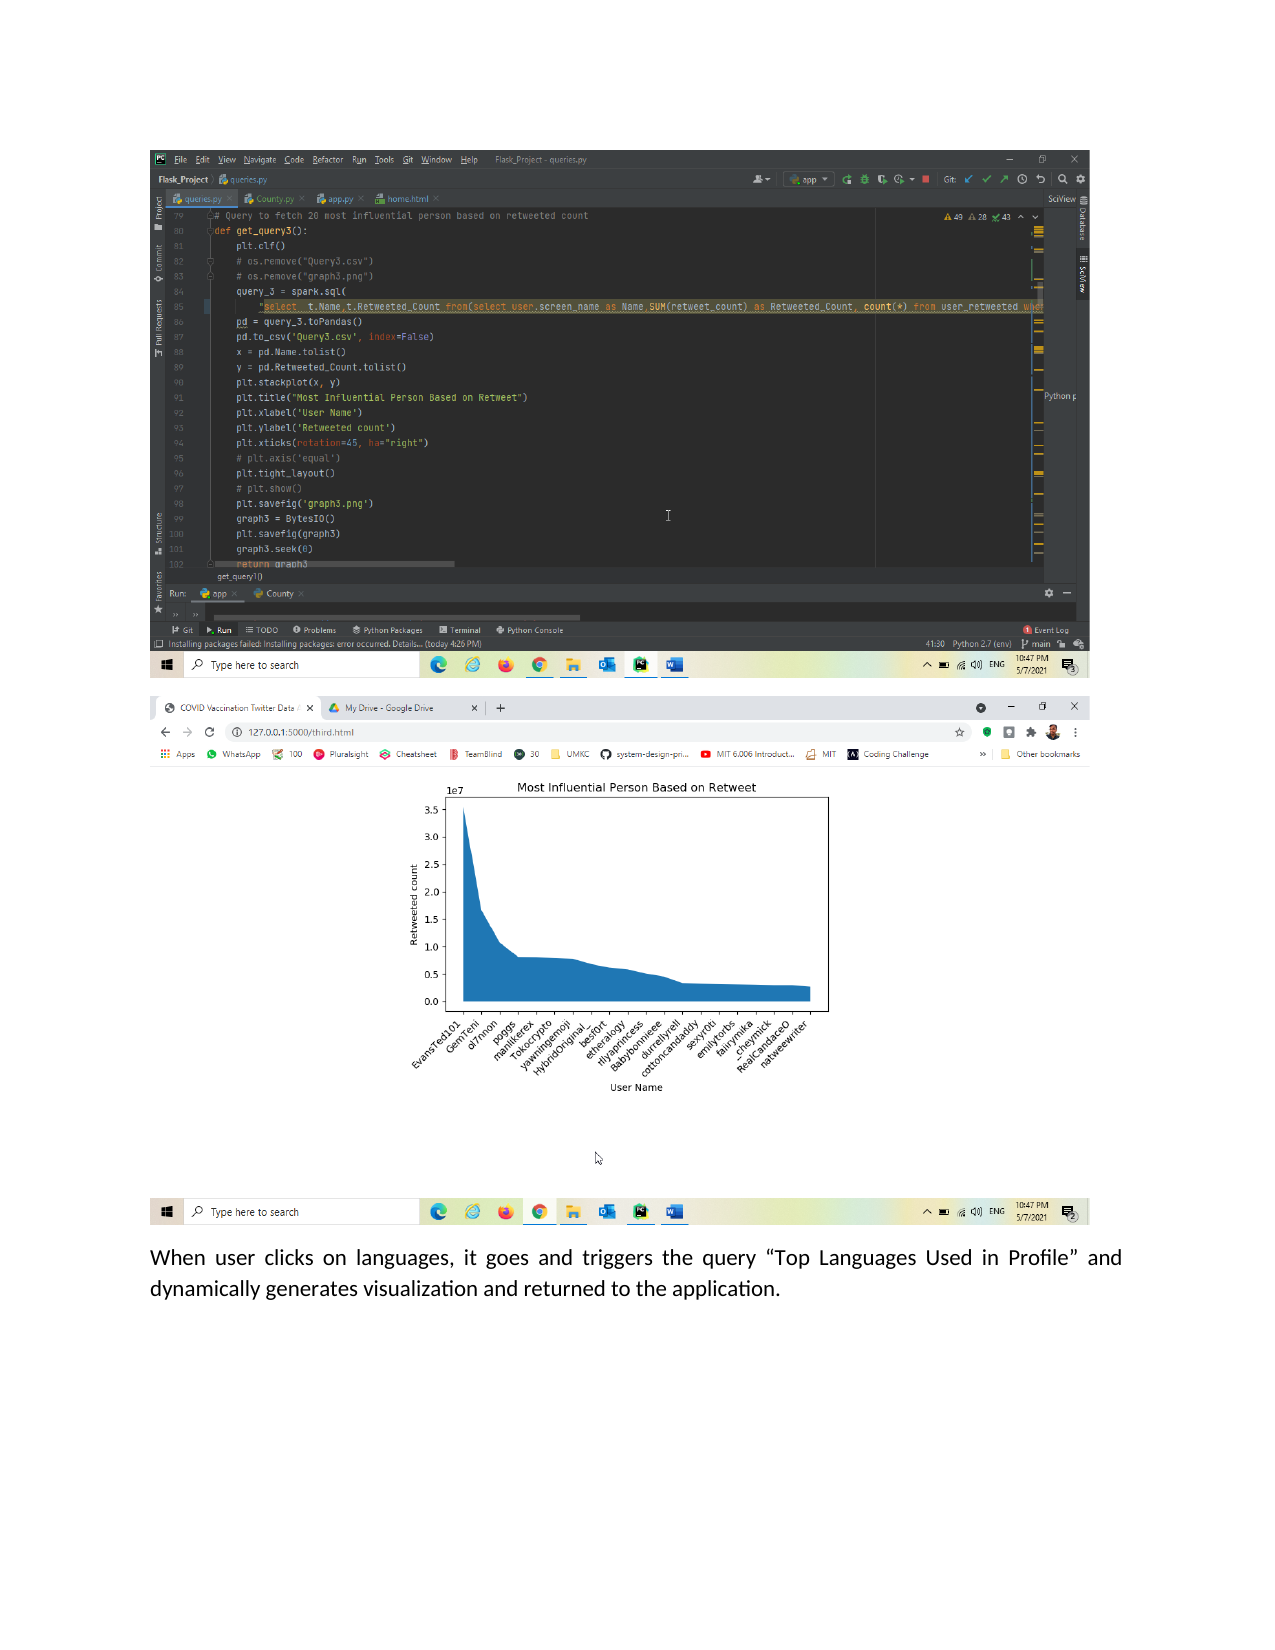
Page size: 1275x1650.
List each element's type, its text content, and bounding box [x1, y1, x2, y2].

text When user clicks on languages, it goes and triggers the query “Top Languages Used in Profile” and dynamically generates visualization and returned to the application. [150, 1243, 1125, 1302]
picture [150, 696, 1090, 1225]
picture [150, 150, 1090, 678]
